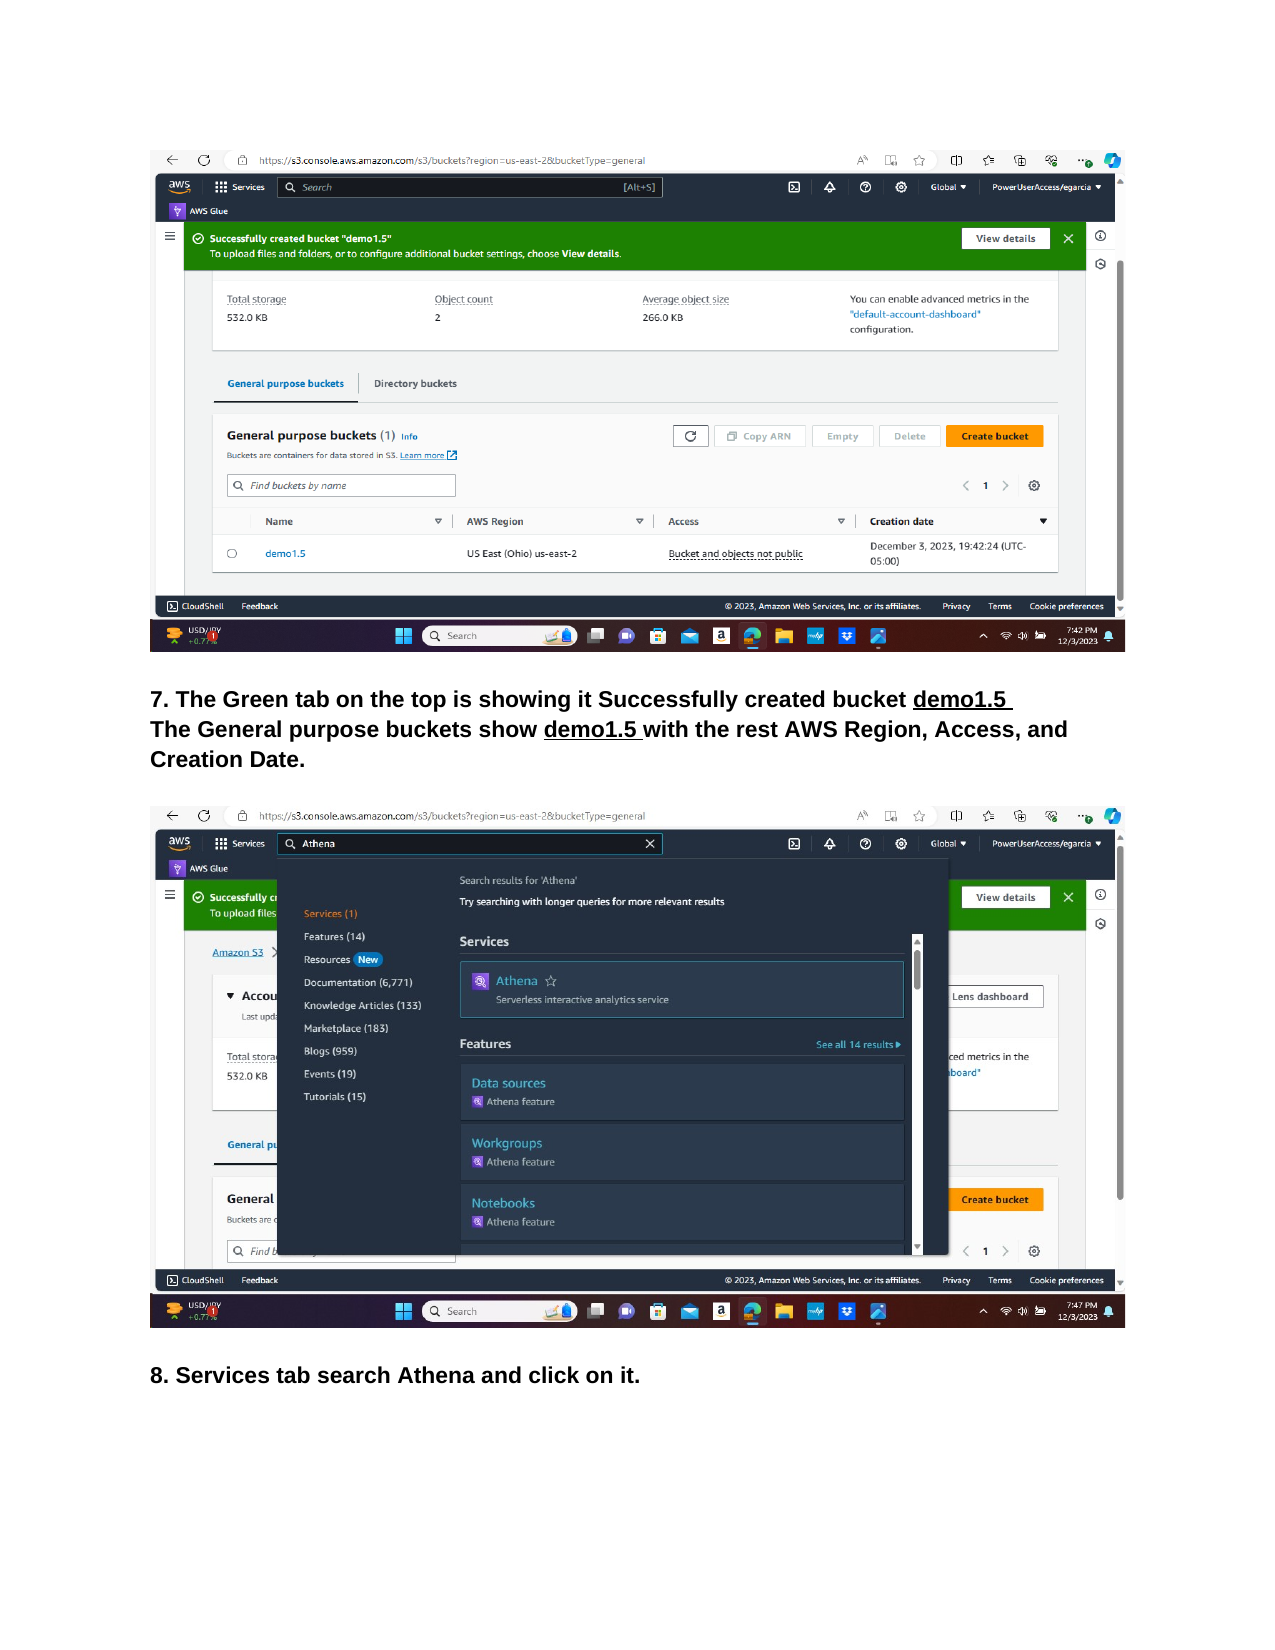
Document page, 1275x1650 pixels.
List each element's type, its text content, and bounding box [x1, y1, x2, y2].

picture [150, 806, 1125, 1328]
picture [150, 150, 1125, 652]
text The General purpose buckets show demo1.5 with the rest AWS Region, Access, and Creation Date. [150, 716, 1125, 772]
text 7. The Green tab on the top is showing it Successfully created bucket demo1.5 [150, 686, 1125, 712]
text 8. Services tab search Athena and click on it. [150, 1362, 1125, 1388]
